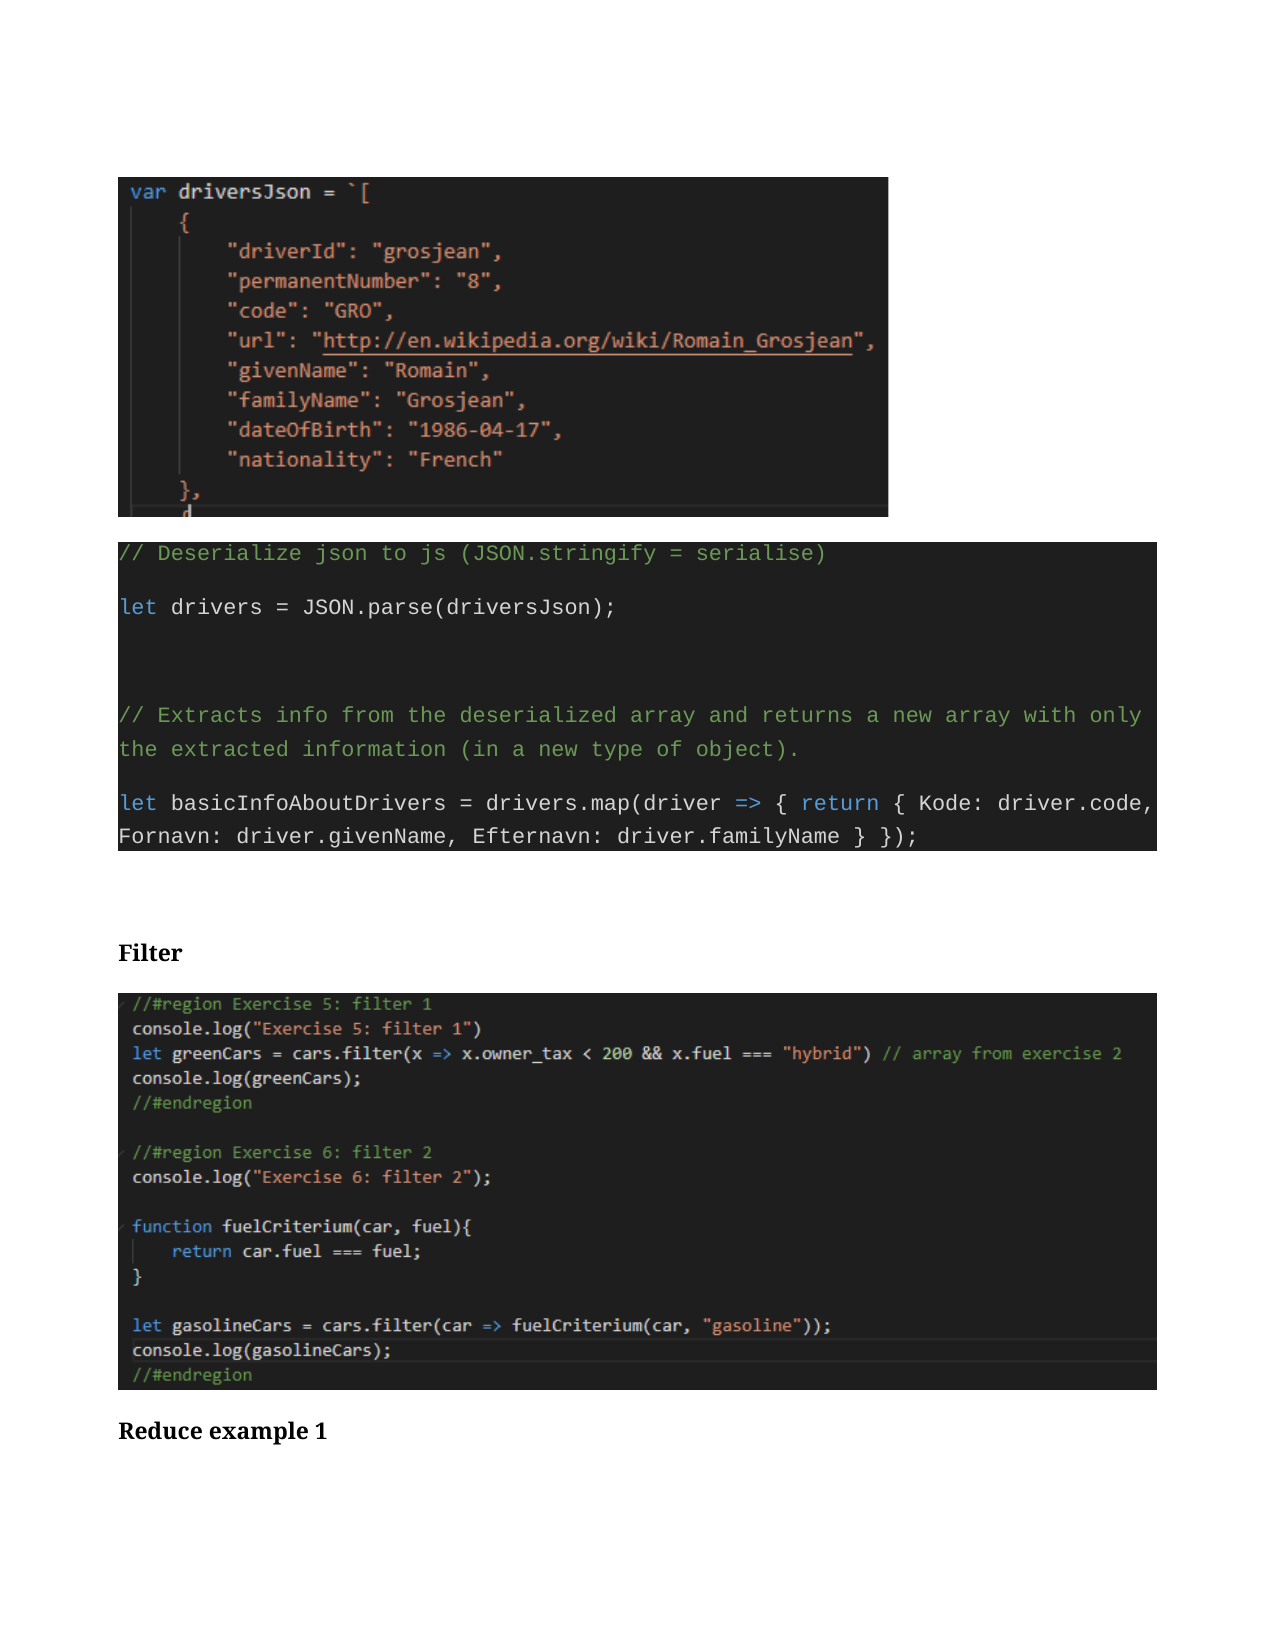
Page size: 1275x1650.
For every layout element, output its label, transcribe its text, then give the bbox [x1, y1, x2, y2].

picture [118, 177, 889, 517]
text // Deserialize json to js (JSON.stringify = serialise) [118, 542, 1157, 567]
text let drivers = JSON.parse(driversJson); [118, 596, 1157, 621]
text Reduce example 1 [118, 1415, 1157, 1446]
text // Extracts info from the deserialized array and returns a new array with only the extracted information (in a new type of object). [118, 704, 1157, 763]
text let basicInfoAboutDrivers = drivers.map(driver => { return { Kode: driver.code, Fornavn: driver.givenName, Efternavn: driver.familyName } }); [118, 792, 1157, 851]
text Filter [118, 937, 1157, 968]
picture [118, 993, 1157, 1390]
